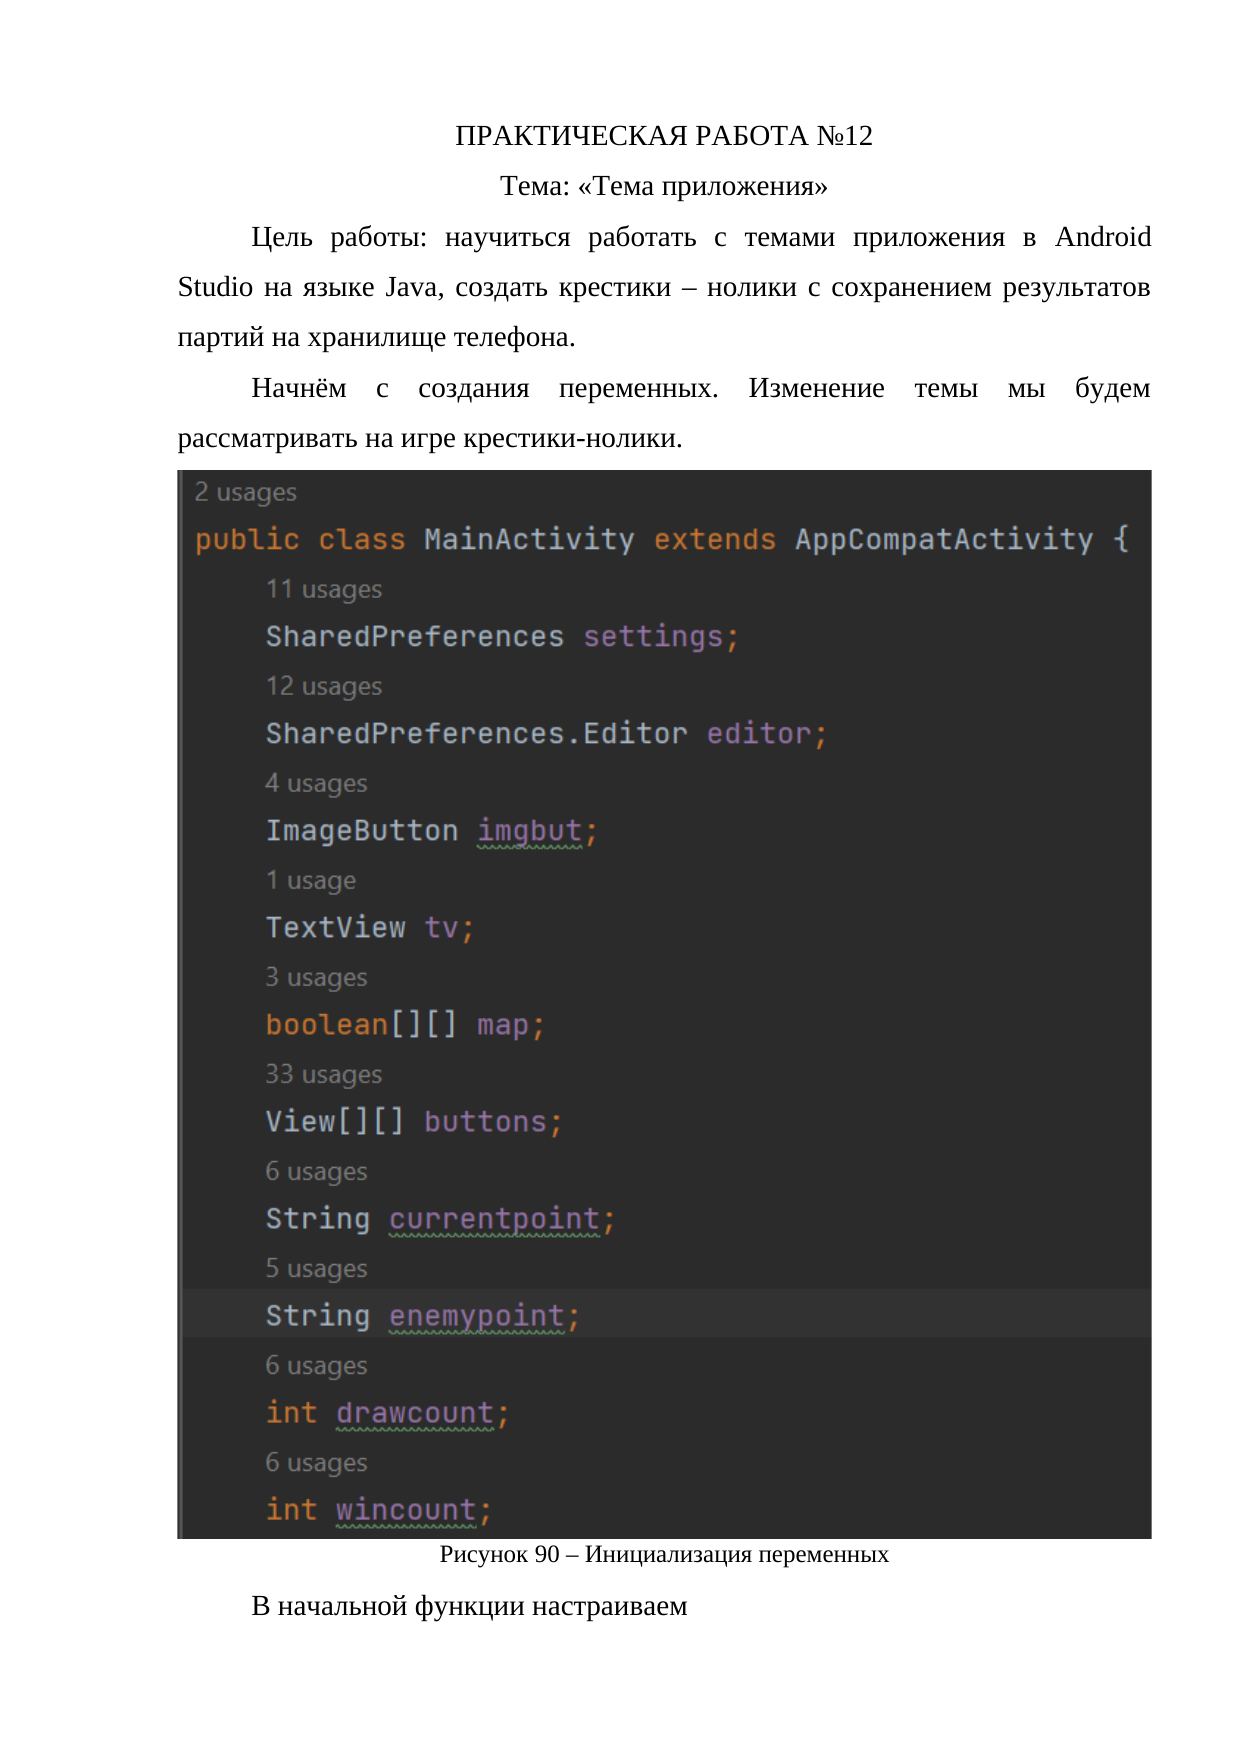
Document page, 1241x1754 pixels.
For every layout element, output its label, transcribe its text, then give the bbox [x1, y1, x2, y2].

text ПРАКТИЧЕСКАЯ РАБОТА №12 [177, 118, 1152, 152]
text Рисунок – Инициализация переменных [177, 1539, 1152, 1568]
text Тема: «Тема приложения» [177, 168, 1152, 202]
text Начнём с создания переменных. Изменение темы мы будем рассматривать на игре крестики-нолики. [177, 370, 1152, 453]
text Цель работы: научиться работать с темами приложения в Android Studio на языке Java, создать крестики – нолики с сохранением результатов партий на хранилище телефона. [177, 219, 1152, 353]
picture [177, 470, 1152, 1539]
text В начальной функции настраиваем [177, 1588, 1152, 1622]
